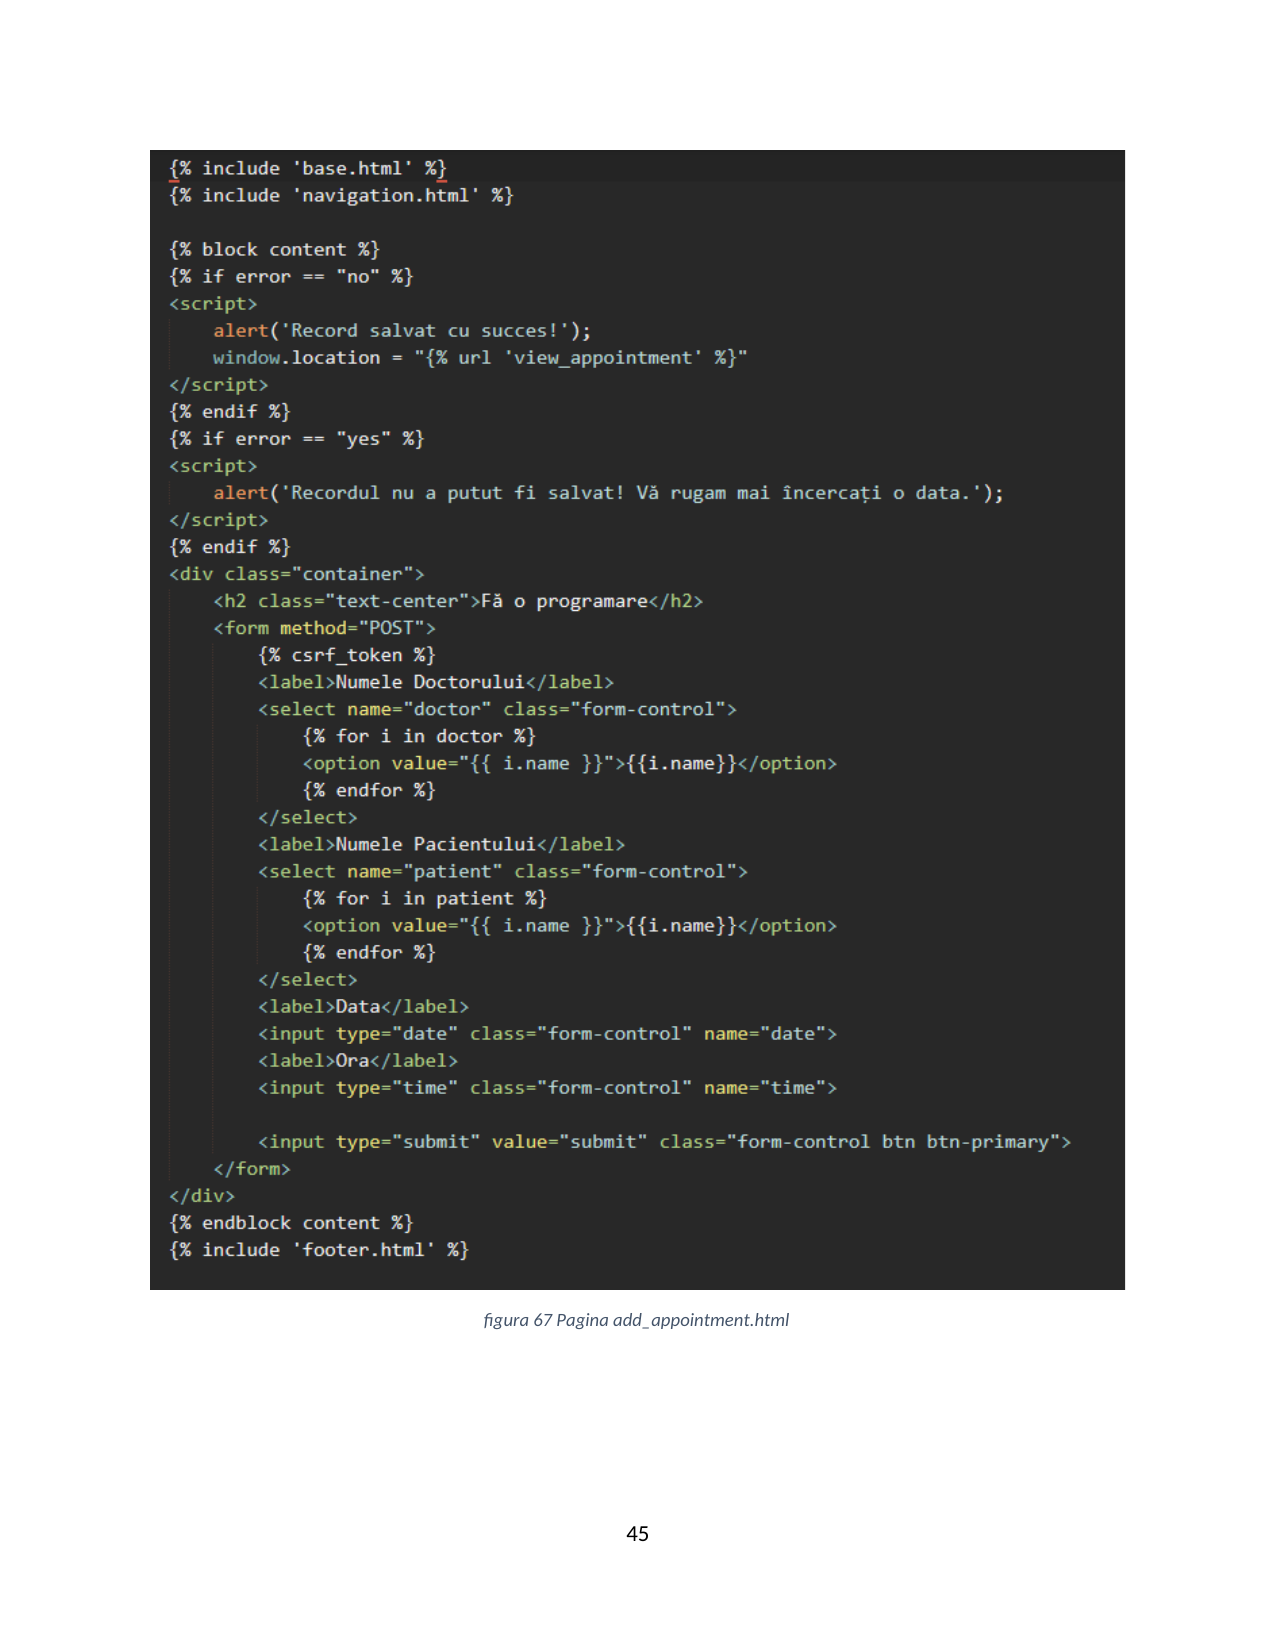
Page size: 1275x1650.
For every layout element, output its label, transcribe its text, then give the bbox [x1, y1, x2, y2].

picture [150, 150, 1125, 1290]
